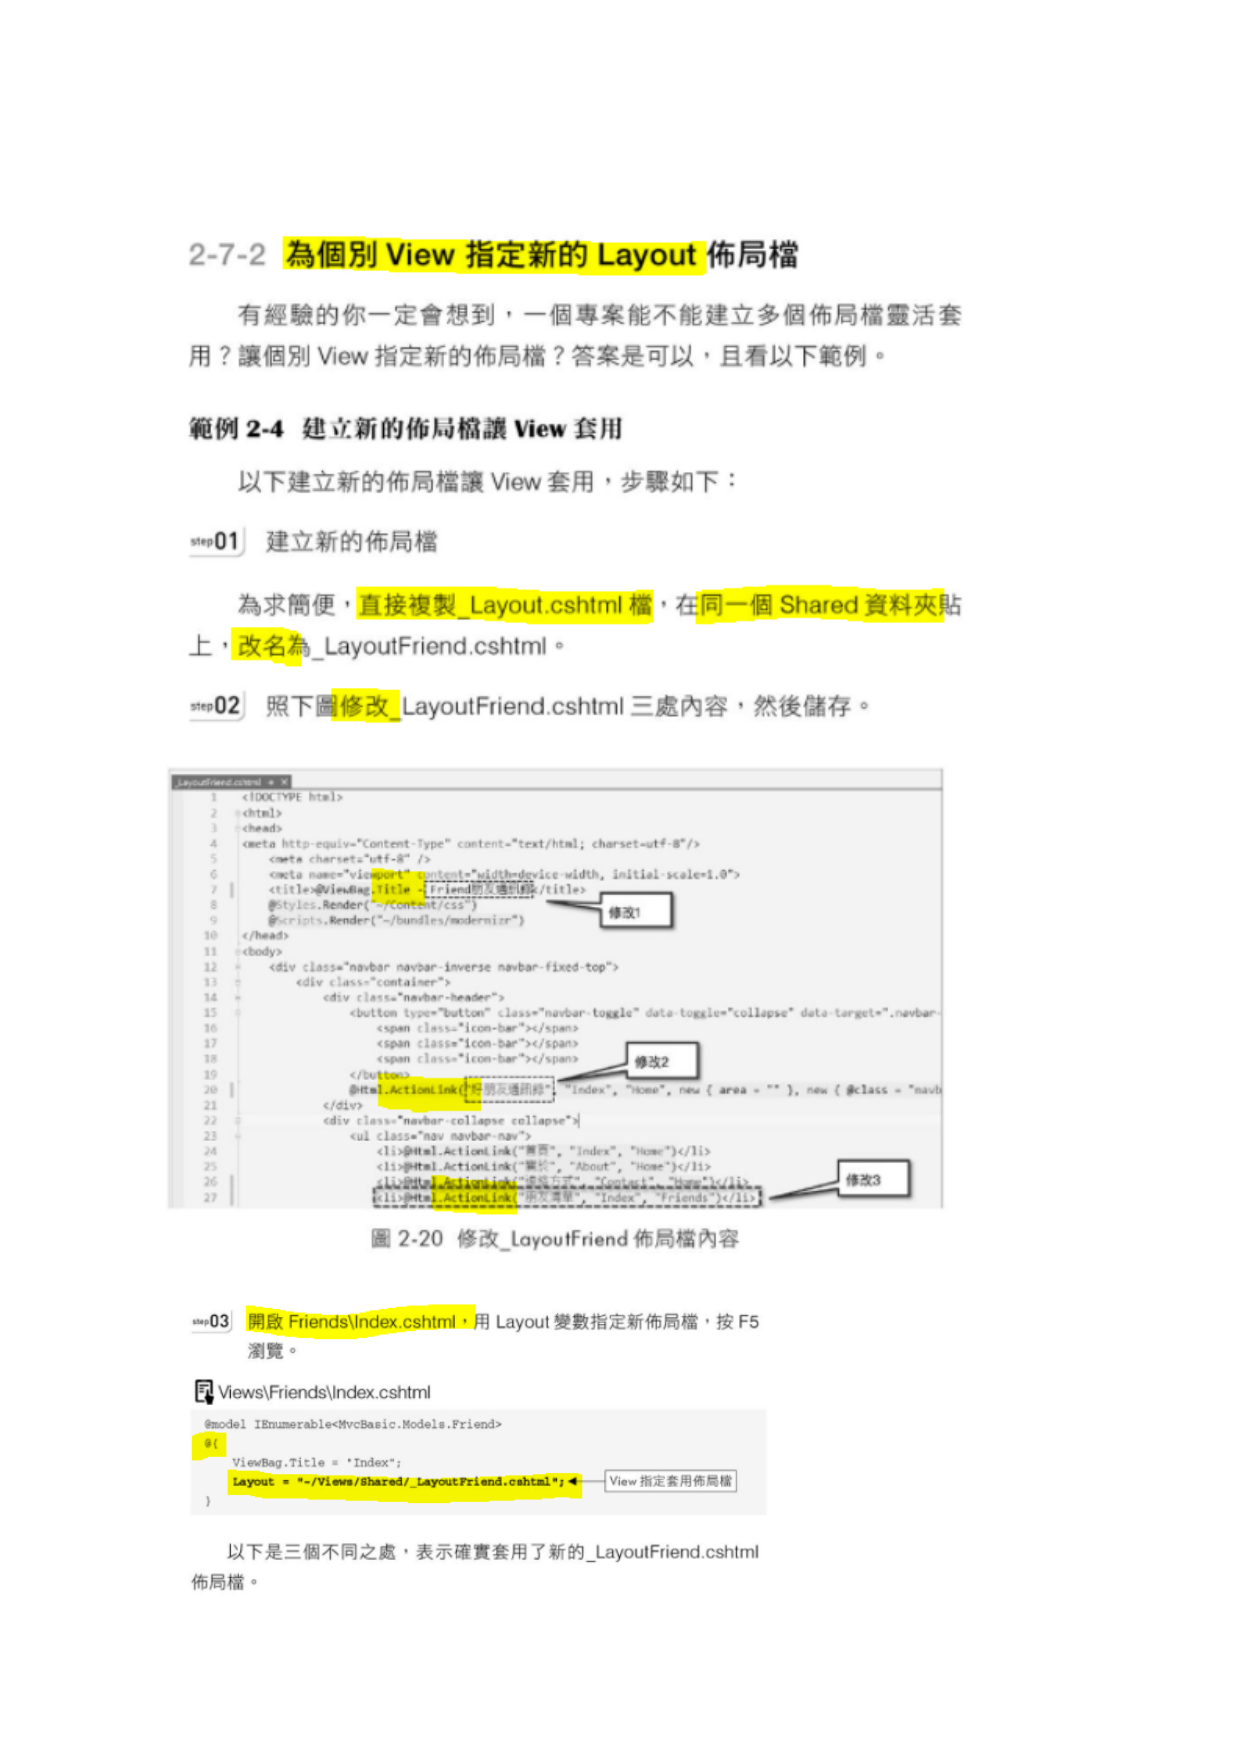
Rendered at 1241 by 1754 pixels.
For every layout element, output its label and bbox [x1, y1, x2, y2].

picture [153, 1293, 782, 1629]
picture [150, 751, 960, 1271]
picture [150, 210, 1004, 748]
